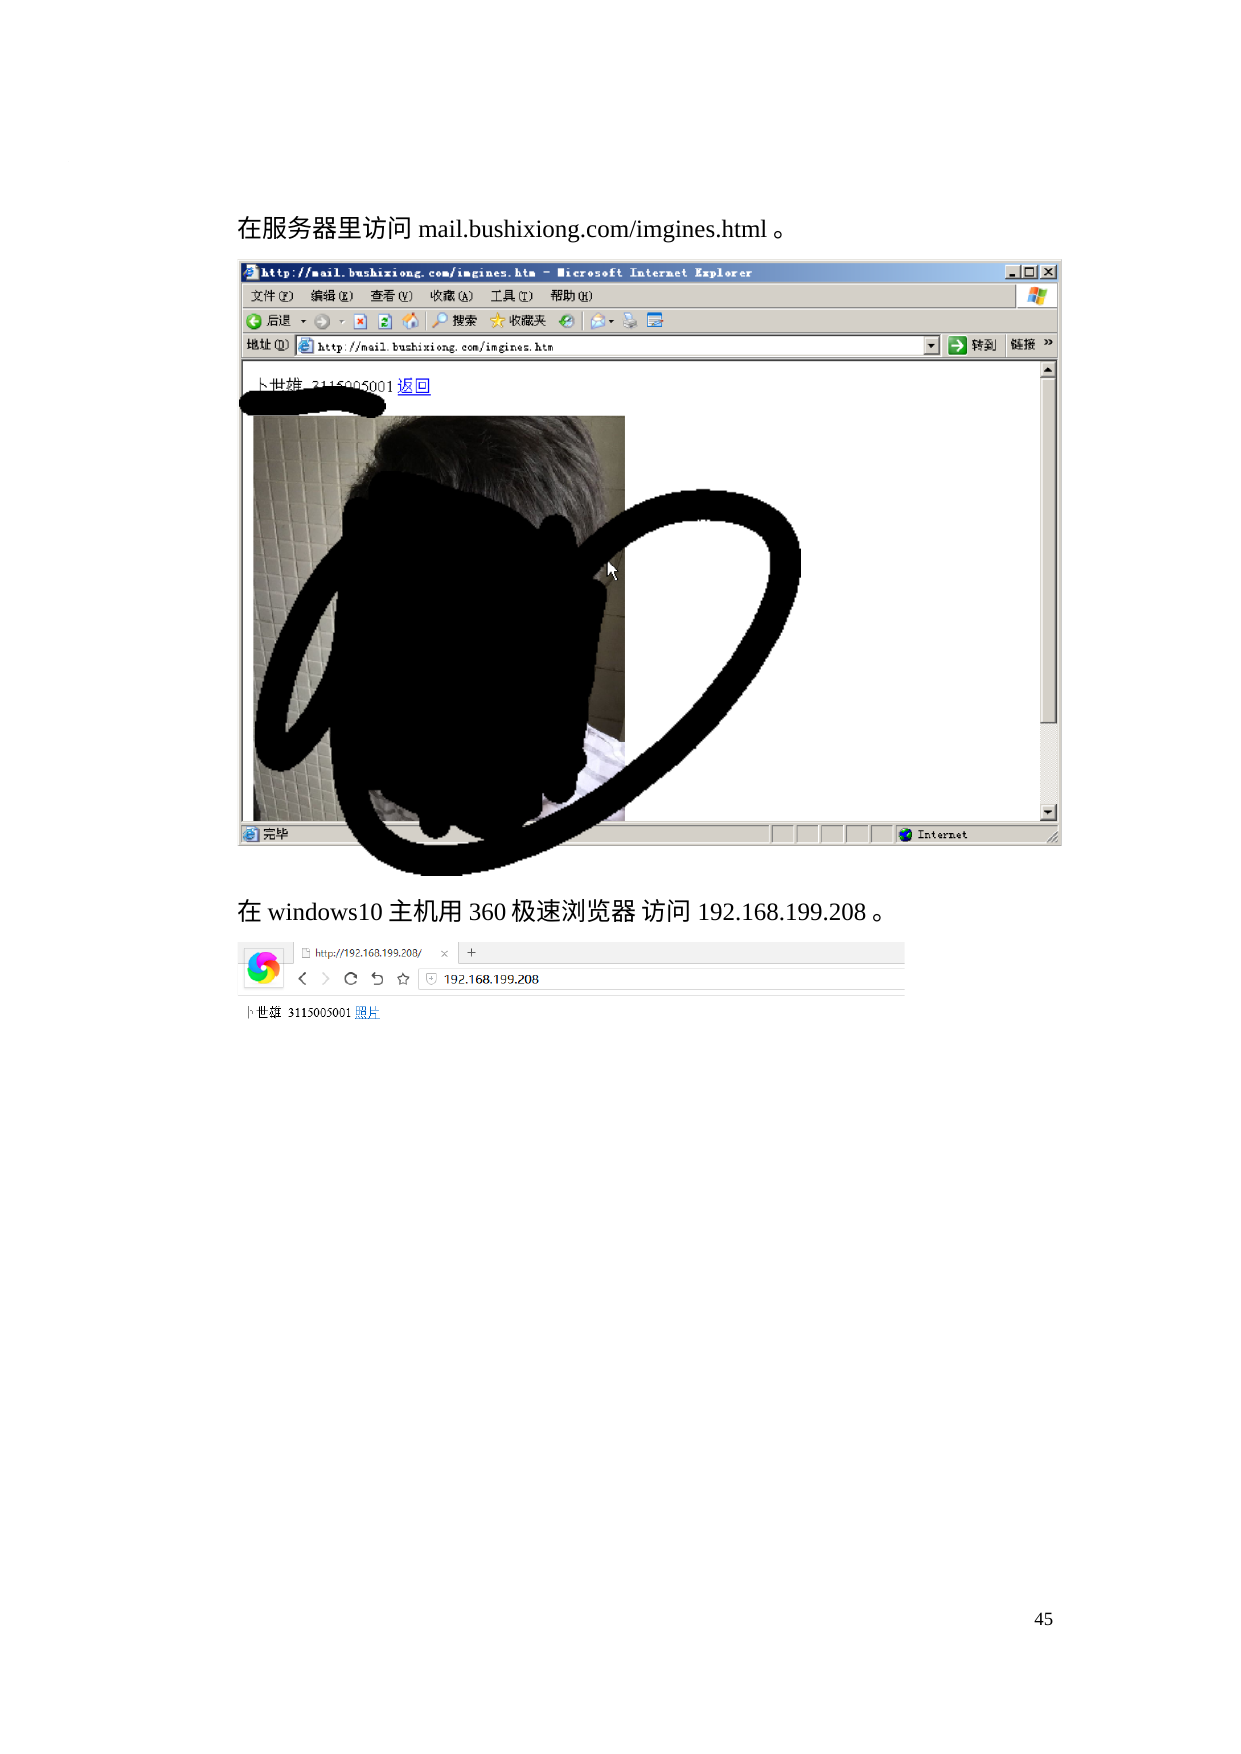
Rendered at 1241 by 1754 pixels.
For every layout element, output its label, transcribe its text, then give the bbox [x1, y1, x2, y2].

text 在windows10主机用 360极速浏览器 访问 192.168.199.208 。 [187, 877, 1053, 942]
picture [237, 259, 1062, 876]
picture [237, 942, 905, 1344]
text 在服务器里访问 mail.bushixiong.com/imgines.html 。 [187, 194, 1053, 259]
